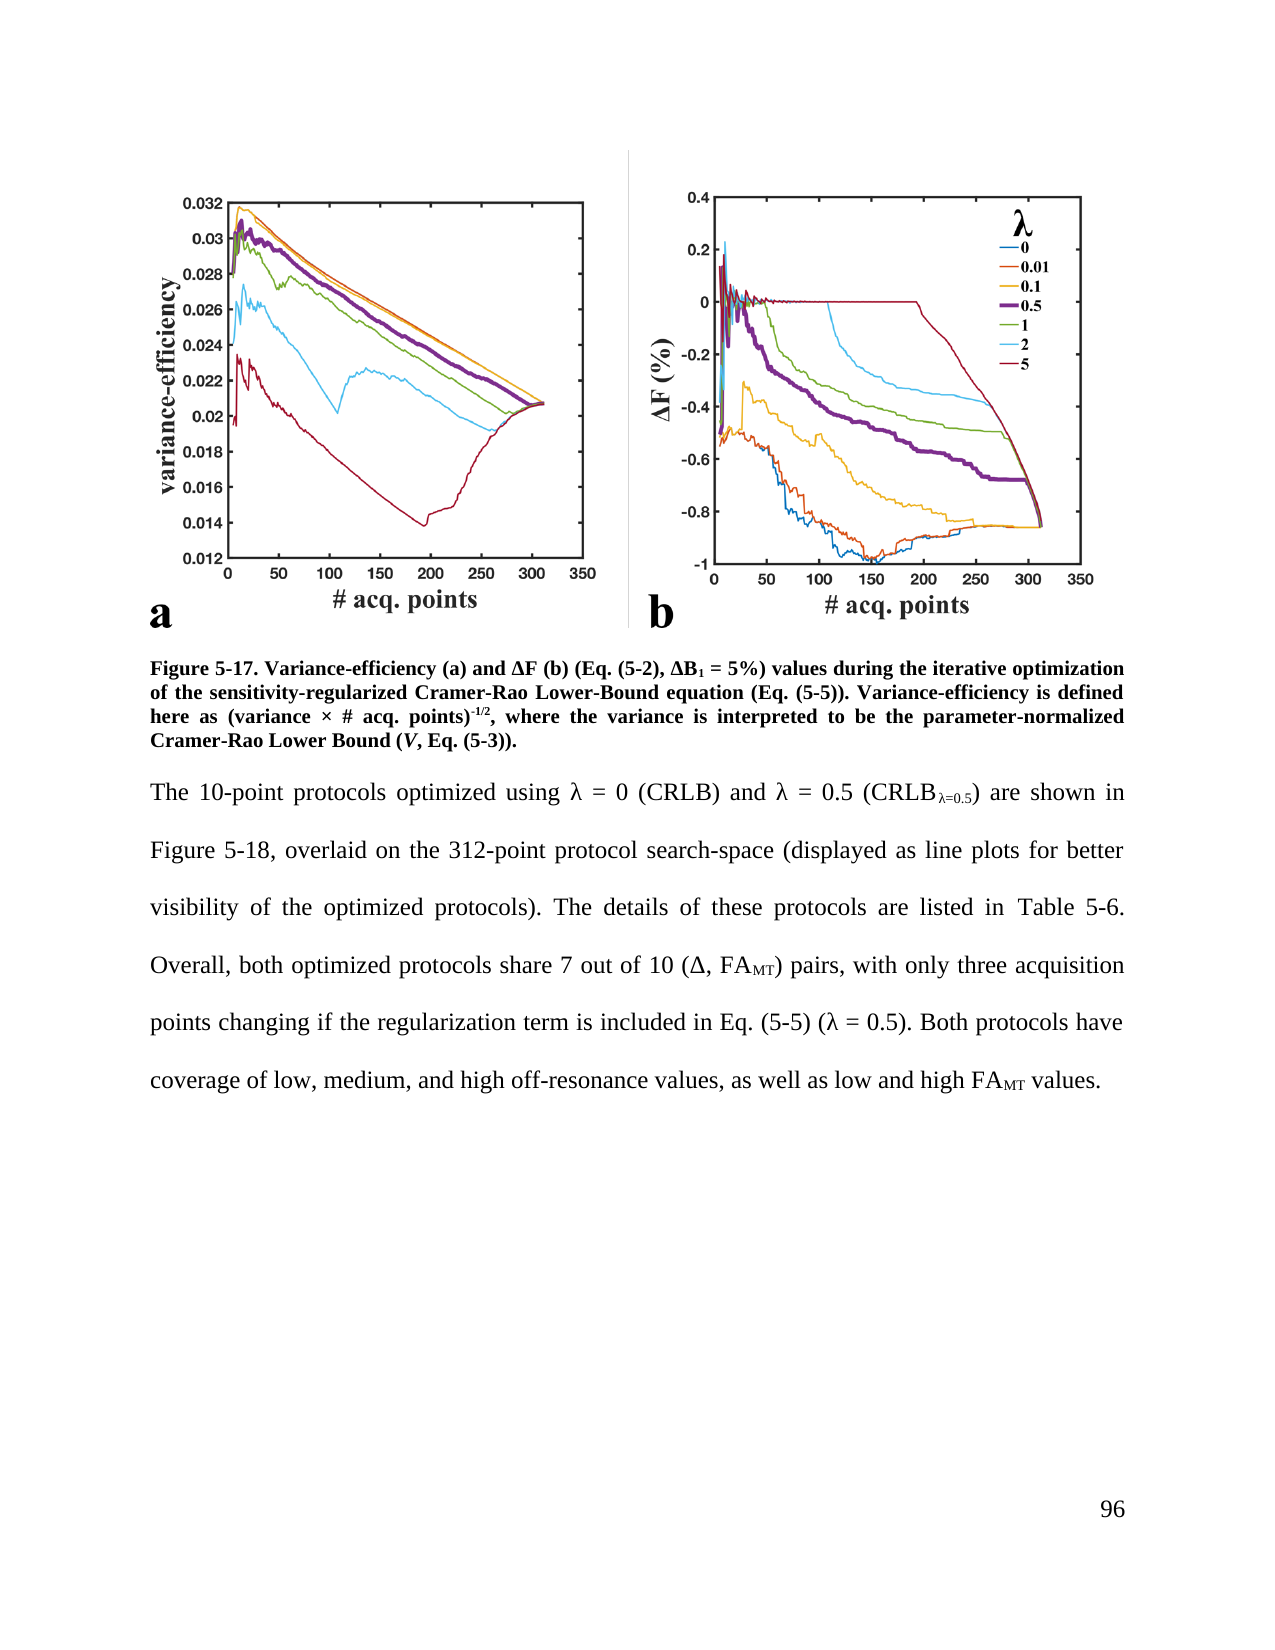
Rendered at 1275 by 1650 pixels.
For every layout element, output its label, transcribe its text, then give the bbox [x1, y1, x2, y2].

picture [150, 150, 1125, 628]
text Figure 5-4. Variance-efficiency (a) and ΔF (b) (Eq. (5-2), ΔB1 = 5%) values during the iterative optimization of the sensitivity-regularized Cramer-Rao Lower-Bound equation (Eq. (5-5)). Variance-efficiency is defined here as (variance × # acq. points)-1/2, where the variance is interpreted to be the parameter-normalized Cramer-Rao Lower Bound (V, Eq. (5-3)). [150, 656, 1125, 752]
